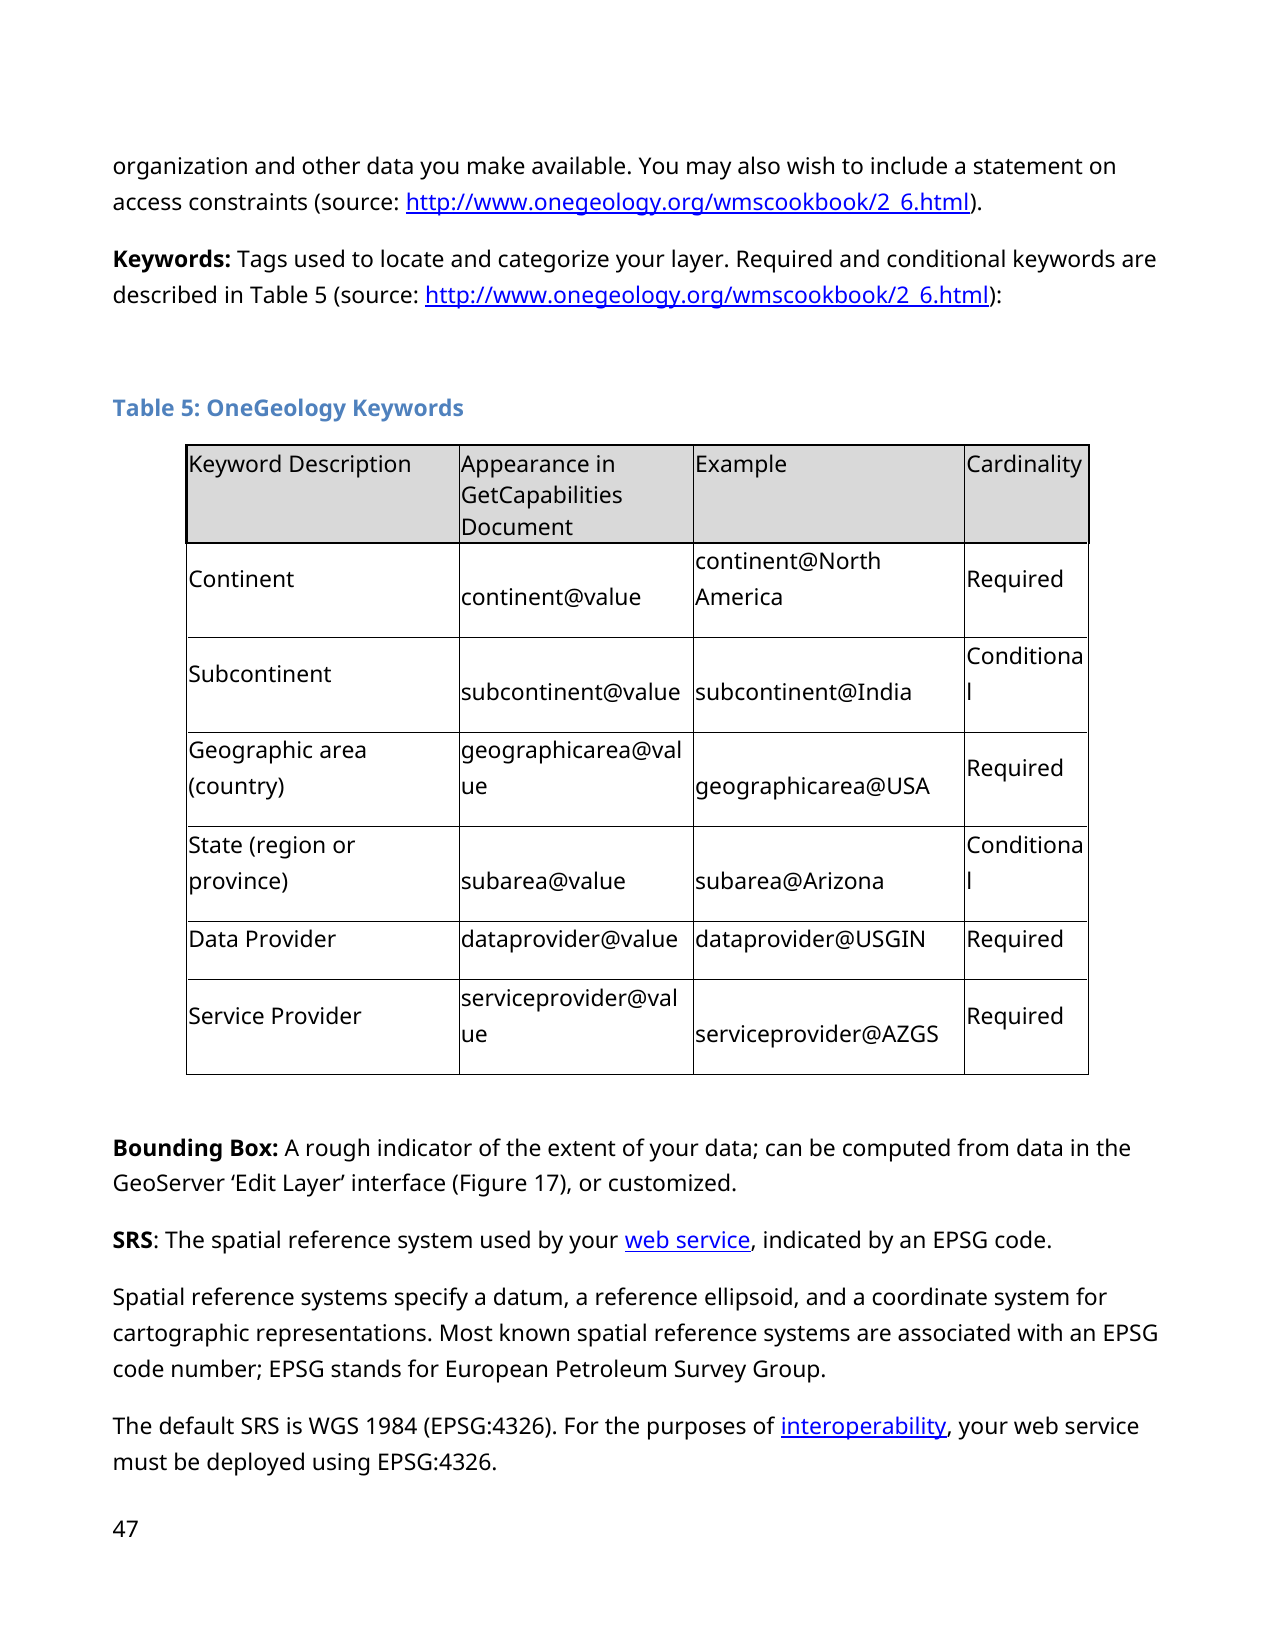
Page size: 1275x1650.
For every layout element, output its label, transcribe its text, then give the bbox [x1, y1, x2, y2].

table_header Appearance in GetCapabilities Document [460, 446, 693, 542]
table_cell Geographic area (country) [187, 732, 459, 826]
text Table 5: OneGeology Keywords [112, 392, 1162, 423]
text The default SRS is WGS 1984 (EPSG:4326). For the purposes of interoperability, your web service must be deployed using EPSG:4326. [112, 1409, 1162, 1477]
table_cell dataprovider@value [460, 922, 693, 979]
table_cell Required [965, 979, 1088, 1074]
table_cell Required [965, 732, 1088, 826]
table_cell geographicarea@USA [694, 733, 964, 826]
table_cell State (region or province) [187, 826, 459, 921]
table_cell subarea@Arizona [694, 827, 964, 921]
table_header Keyword Description [188, 446, 459, 542]
table_cell continent@North America [694, 544, 964, 637]
table_cell Service Provider [187, 979, 459, 1074]
text Abstract: A description of your layer data; should be as comprehensive and interoperable as possible. You may wish to include other metadata in the abstract, such as information about your organization and other data you make available. You may also wish to include a statement on access constraints (source: http://www.onegeology.org/wmscookbook/2_6.html). [112, 150, 1162, 217]
table_cell subarea@value [460, 827, 693, 921]
table_header Cardinality [965, 446, 1088, 542]
table_cell Required [965, 921, 1088, 979]
table_cell Conditional [965, 637, 1088, 732]
table_cell dataprovider@USGIN [694, 922, 964, 979]
text Spatial reference systems specify a datum, a reference ellipsoid, and a coordinate system for cartographic representations. Most known spatial reference systems are associated with an EPSG code number; EPSG stands for European Petroleum Survey Group. [112, 1281, 1162, 1384]
table_cell Subcontinent [187, 637, 459, 732]
table_cell Data Provider [187, 921, 459, 979]
table_cell serviceprovider@AZGS [694, 980, 964, 1074]
table_cell Required [965, 542, 1088, 637]
table_cell Conditional [965, 826, 1088, 921]
table_cell subcontinent@India [694, 638, 964, 732]
text Keywords: Tags used to locate and categorize your layer. Required and conditional keywords are described in Table 5 (source: http://www.onegeology.org/wmscookbook/2_6.html): [112, 243, 1162, 310]
text Bounding Box: A rough indicator of the extent of your data; can be computed from data in the GeoServer ‘Edit Layer’ interface (Figure 17), or customized. [112, 1131, 1162, 1199]
text SRS: The spatial reference system used by your web service, indicated by an EPSG code. [112, 1224, 1162, 1255]
table_cell serviceprovider@value [460, 980, 693, 1074]
table_cell continent@value [460, 544, 693, 637]
table_cell subcontinent@value [460, 638, 693, 732]
table_cell geographicarea@value [460, 733, 693, 826]
table_header Example [694, 446, 964, 542]
table_cell Continent [187, 544, 459, 637]
